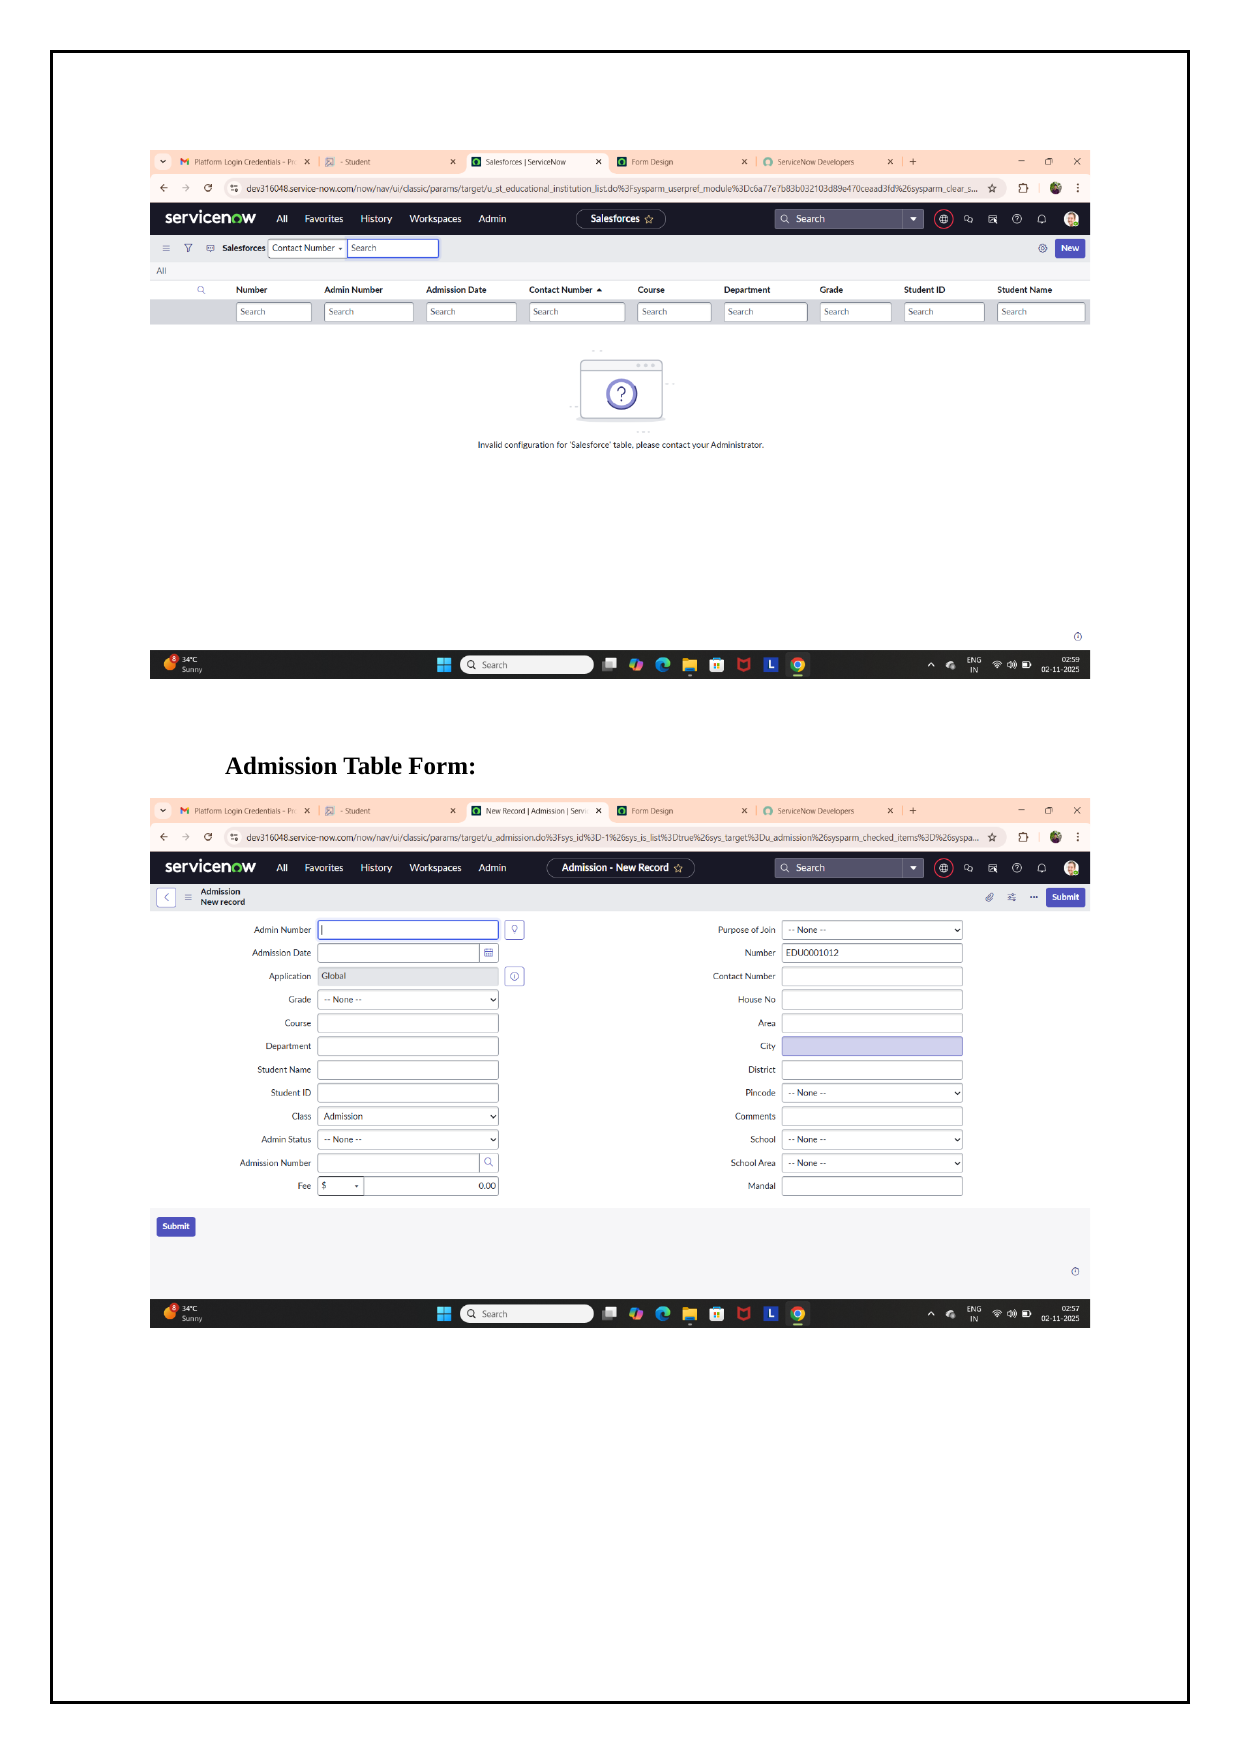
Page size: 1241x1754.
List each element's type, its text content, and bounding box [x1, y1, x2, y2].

picture [150, 798, 1091, 1328]
text Admission Table Form: [150, 751, 1090, 779]
picture [150, 150, 1091, 679]
